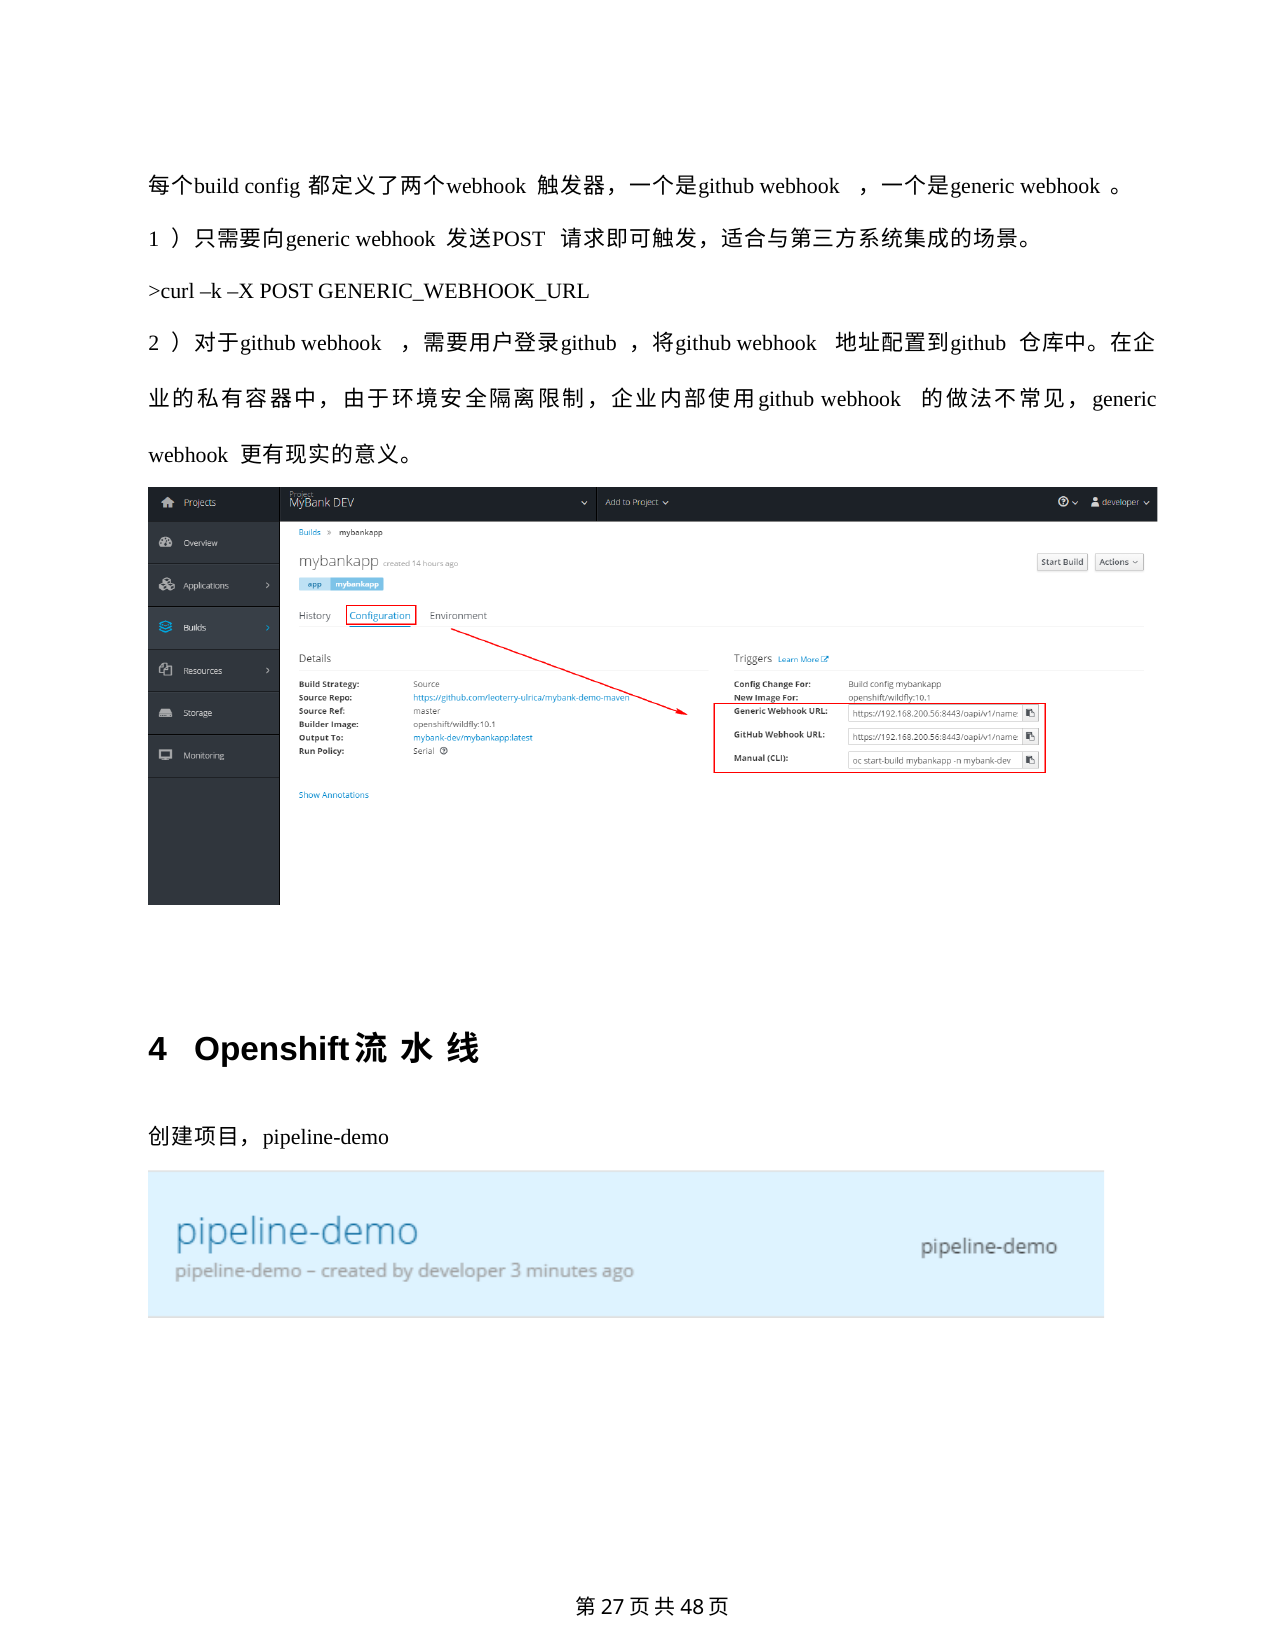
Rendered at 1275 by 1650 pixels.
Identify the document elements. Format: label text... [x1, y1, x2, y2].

text 每个build config都定义了两个webhook触发器，一个是github webhook，一个是generic webhook。 [148, 165, 1156, 202]
picture [148, 487, 1158, 905]
subtitle Openshift流水线 [148, 1008, 1156, 1083]
text 1）只需要向generic webhook发送POST请求即可触发，适合与第三方系统集成的场景。 [148, 218, 1156, 256]
text 创建项目，pipeline-demo [148, 1116, 1156, 1153]
picture [148, 1169, 1105, 1318]
text >curl –k –X POST GENERIC_WEBHOOK_URL [148, 271, 1156, 309]
text 2）对于github webhook，需要用户登录github，将github webhook地址配置到github仓库中。在企业的私有容器中，由于环境安全隔离限制，企业内部使用github webhook的做法不常见，generic webhook更有现实的意义。 [148, 322, 1156, 472]
